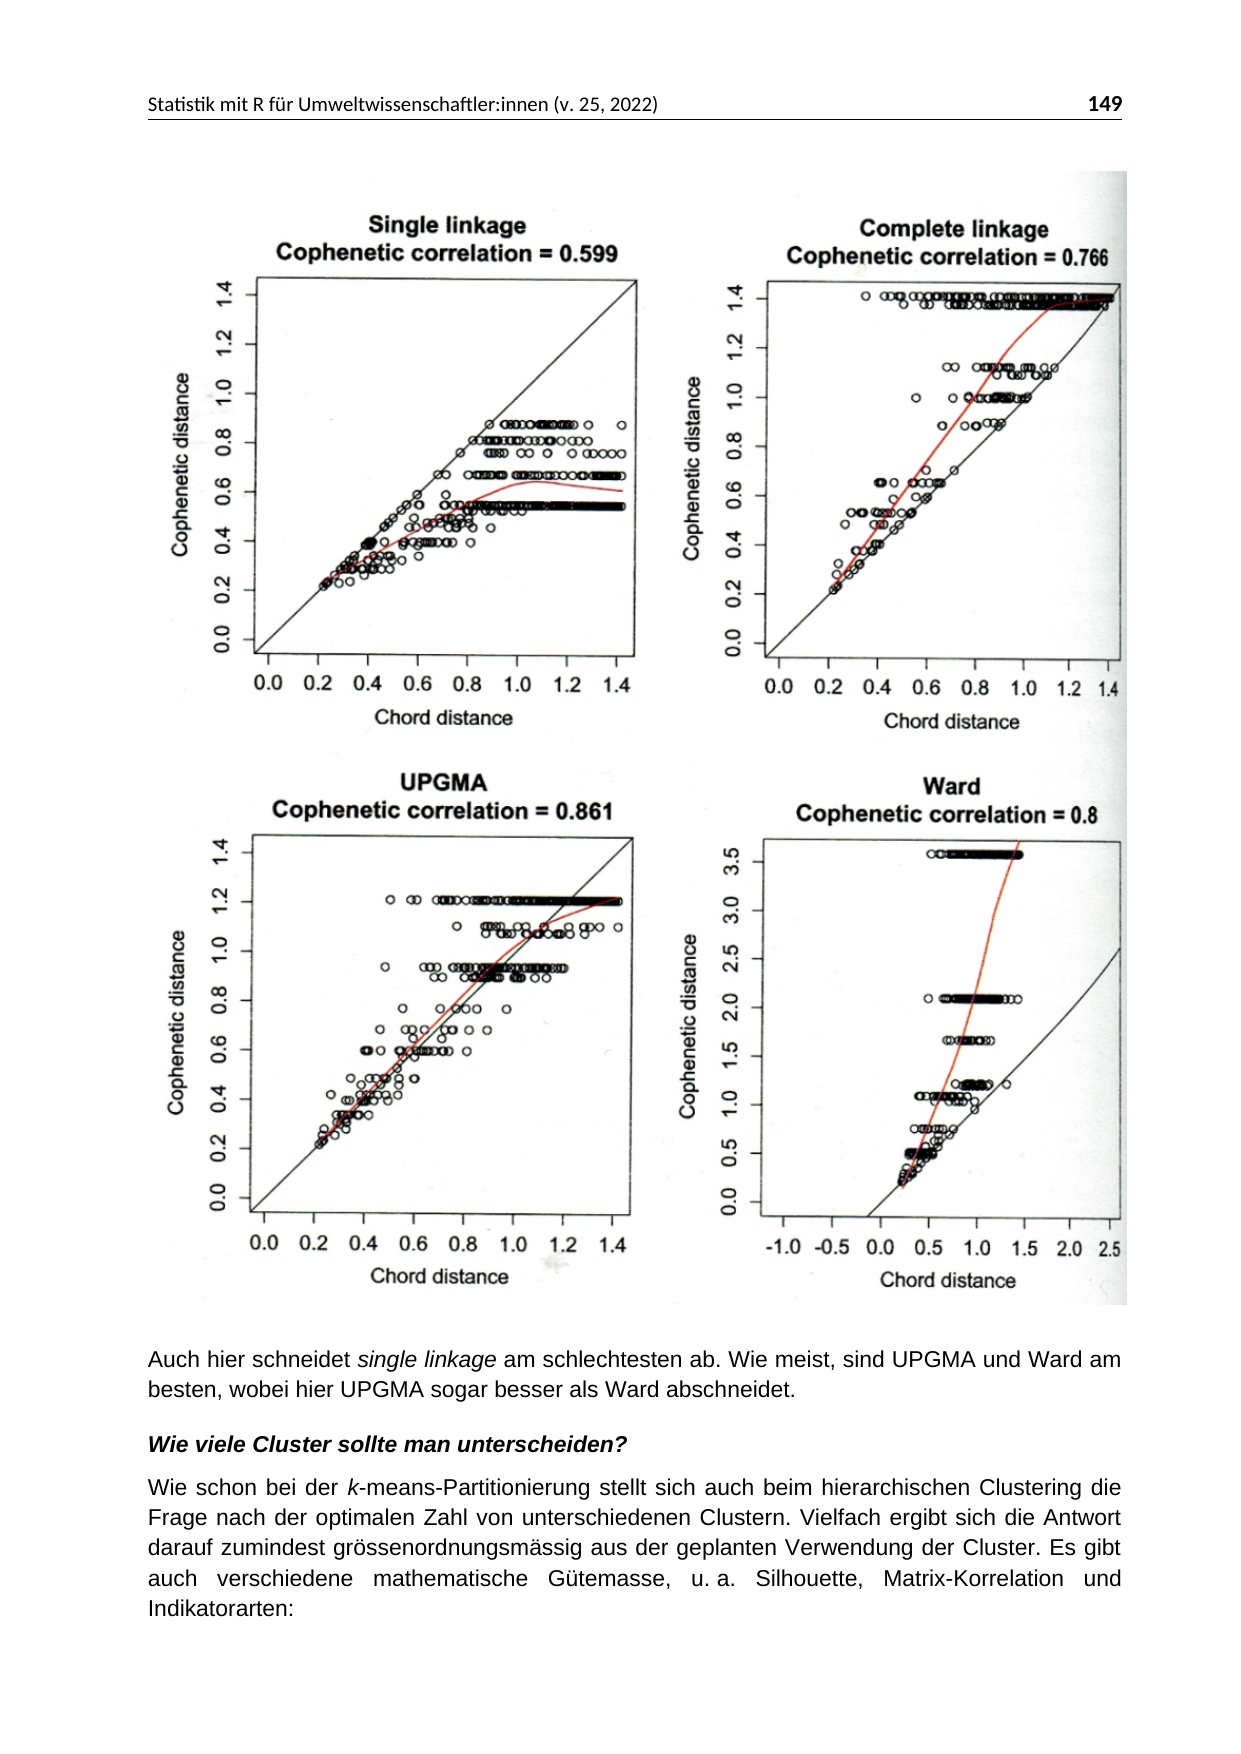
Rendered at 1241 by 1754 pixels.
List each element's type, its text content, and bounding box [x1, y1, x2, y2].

text Auch hier schneidet single linkage am schlechtesten ab. Wie meist, sind UPGMA und Ward am besten, wobei hier UPGMA sogar besser als Ward abschneidet. [148, 1346, 1122, 1402]
picture [150, 172, 1127, 1305]
subtitle Wie viele Cluster sollte man unterscheiden? [148, 1431, 1122, 1457]
text Wie schon bei der k-means-Partitionierung stellt sich auch beim hierarchischen Clustering die Frage nach der optimalen Zahl von unterschiedenen Clustern. Vielfach ergibt sich die Antwort darauf zumindest grössenordnungsmässig aus der geplanten Verwendung der Cluster. Es gibt auch verschiedene mathematische Gütemasse, u. a. Silhouette, Matrix-Korrelation und Indikatorarten: [148, 1474, 1122, 1621]
